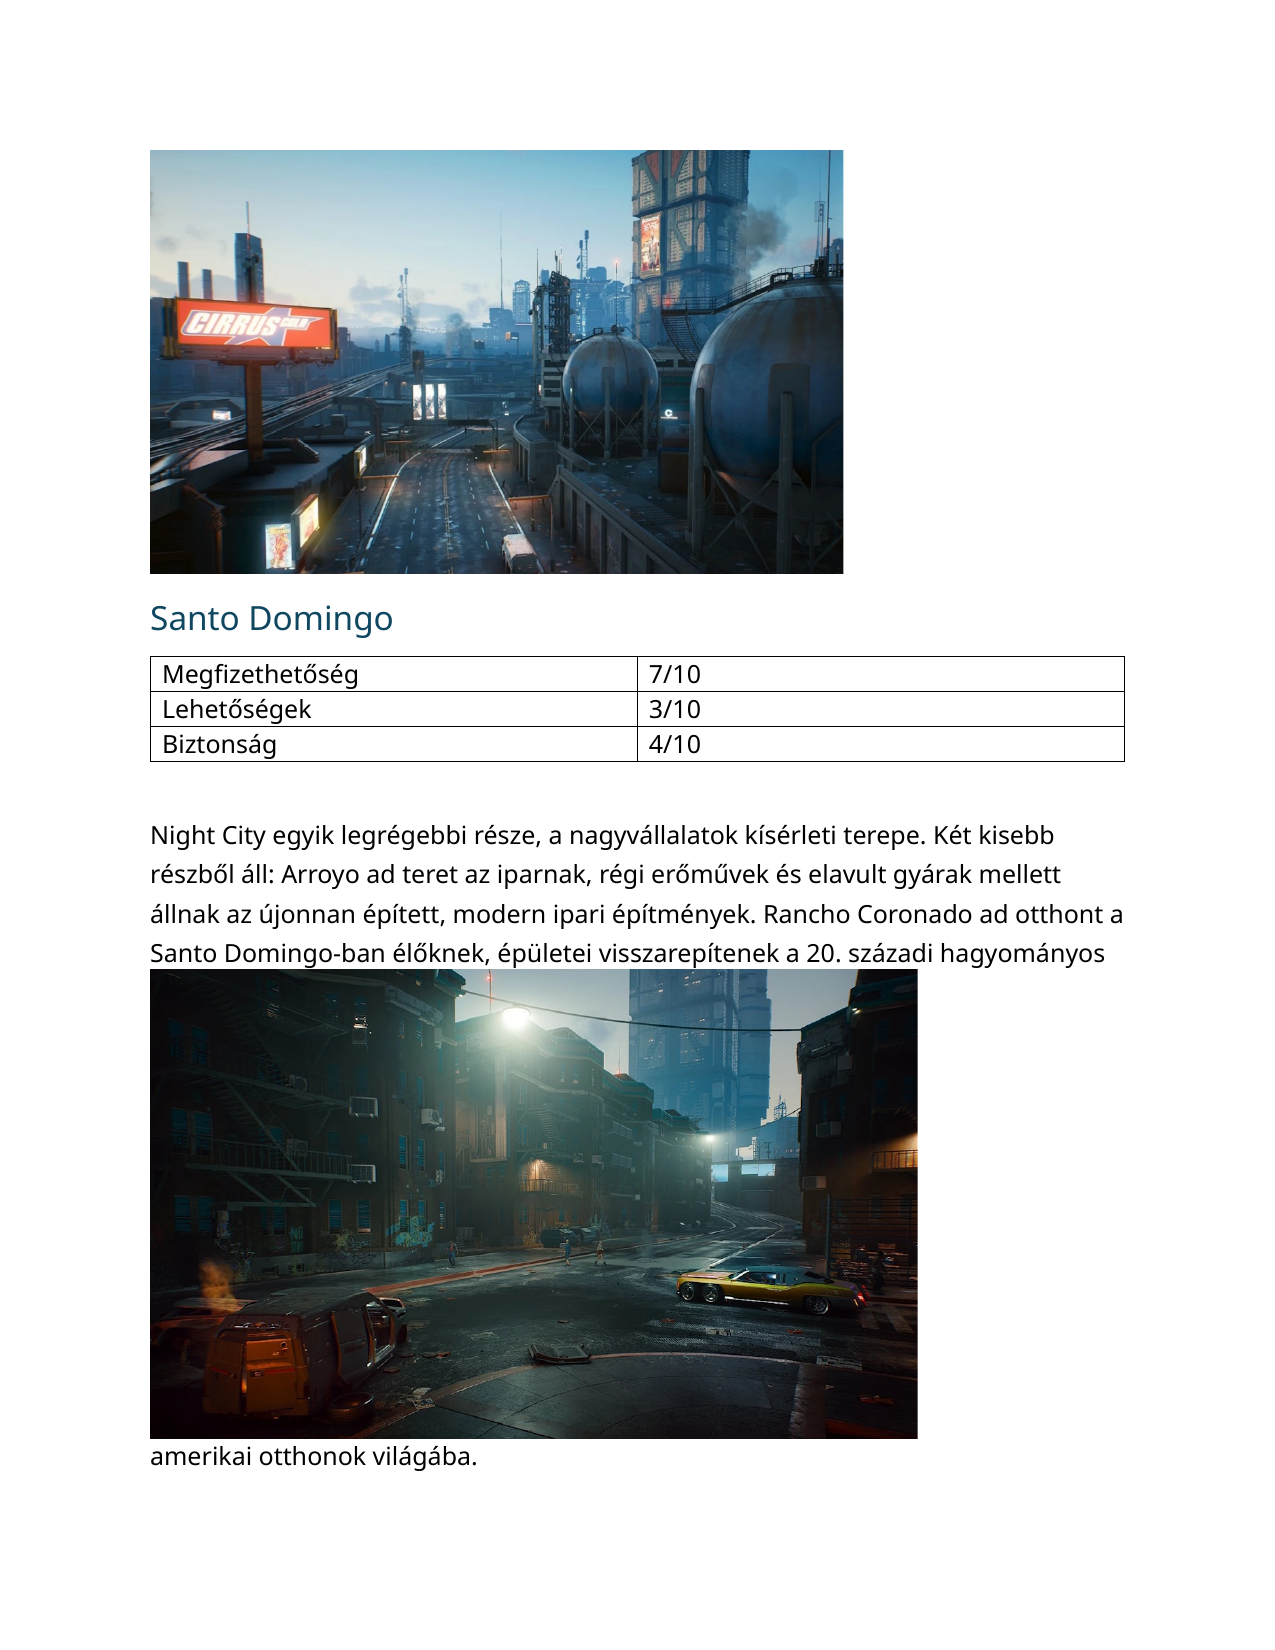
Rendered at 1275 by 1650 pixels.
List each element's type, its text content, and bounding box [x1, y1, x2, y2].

picture [150, 969, 918, 1439]
table_cell 3/10 [638, 692, 1124, 726]
table_cell 4/10 [638, 727, 1124, 761]
table_header Megfizethetőség [151, 657, 637, 691]
table_cell Lehetőségek [151, 692, 637, 726]
subtitle Santo Domingo [150, 595, 1125, 641]
picture [150, 150, 844, 574]
table_header 7/10 [638, 657, 1124, 691]
table_cell Biztonság [151, 727, 637, 761]
